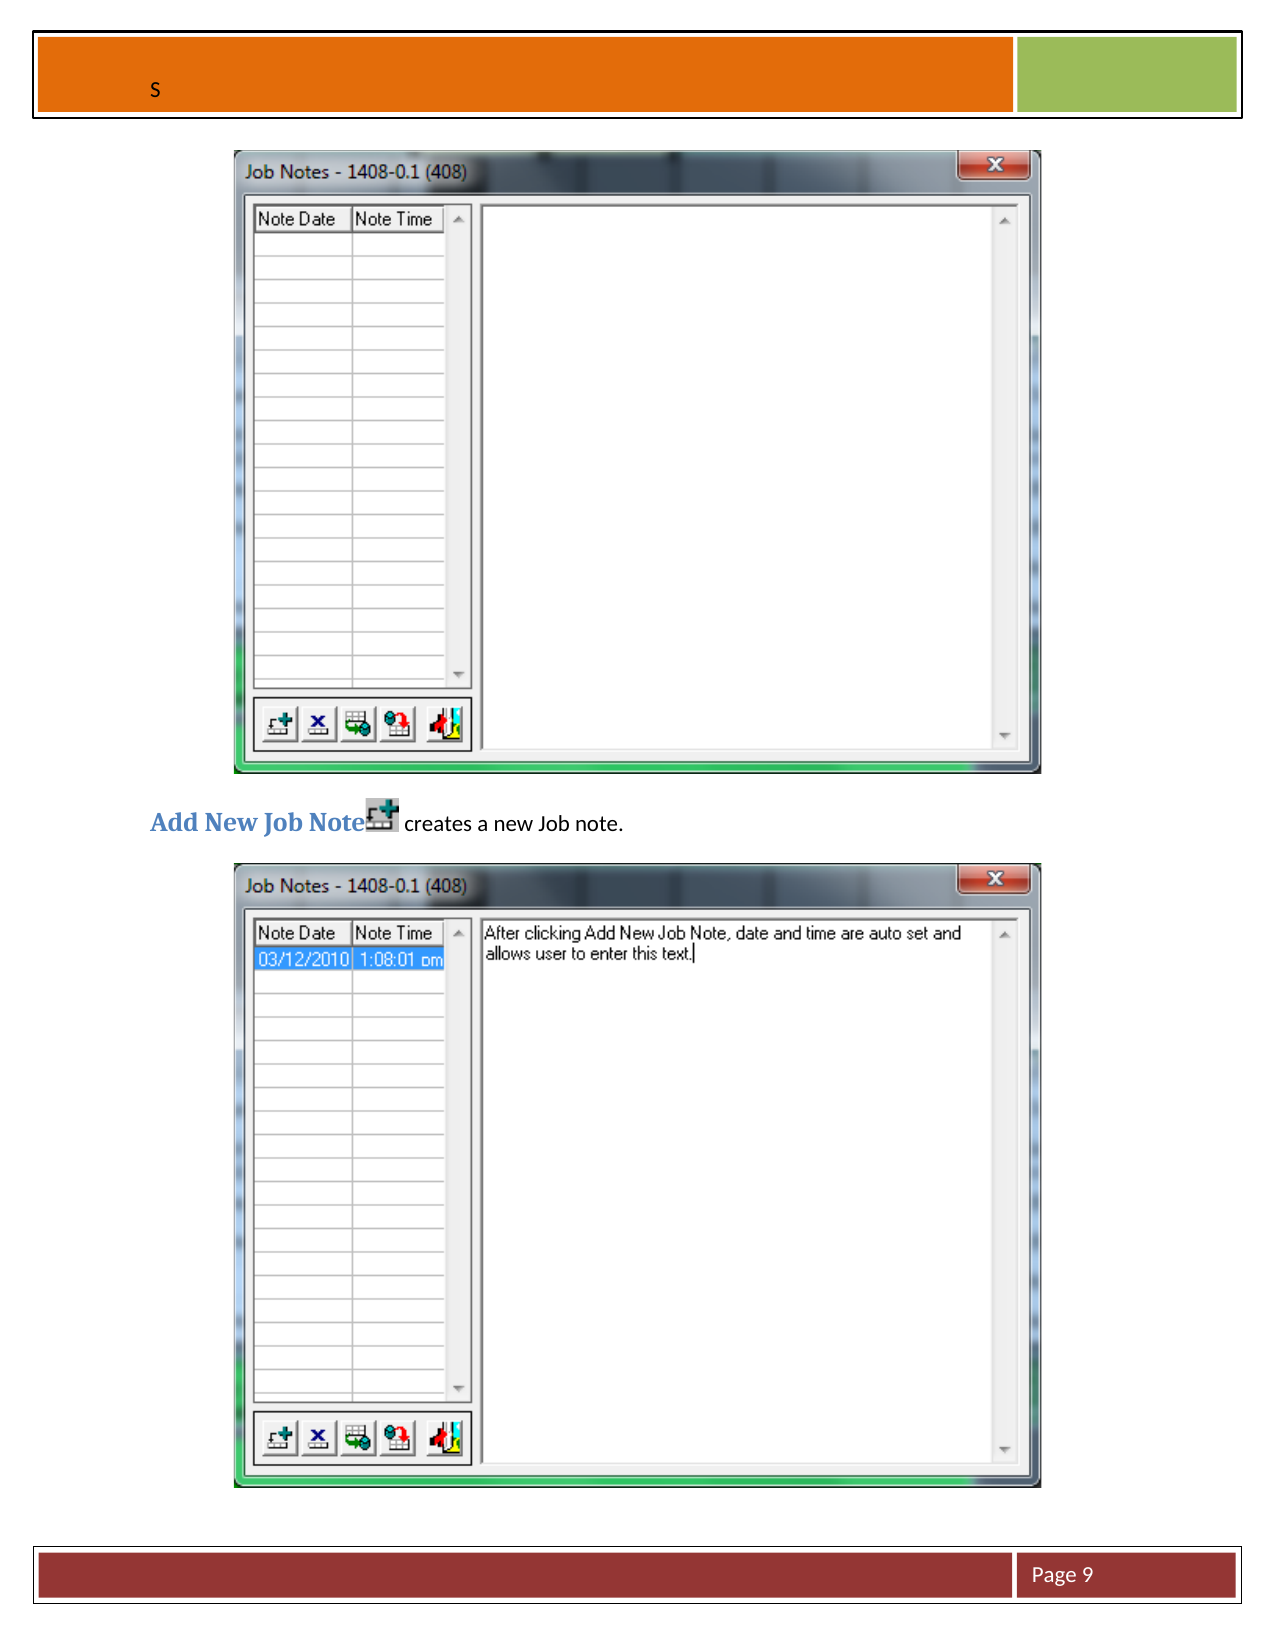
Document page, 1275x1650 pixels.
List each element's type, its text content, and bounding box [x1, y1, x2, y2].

text Add New Job Note creates a new Job note. [150, 798, 1125, 838]
picture [365, 798, 399, 832]
picture [233, 150, 1042, 774]
picture [233, 863, 1042, 1488]
